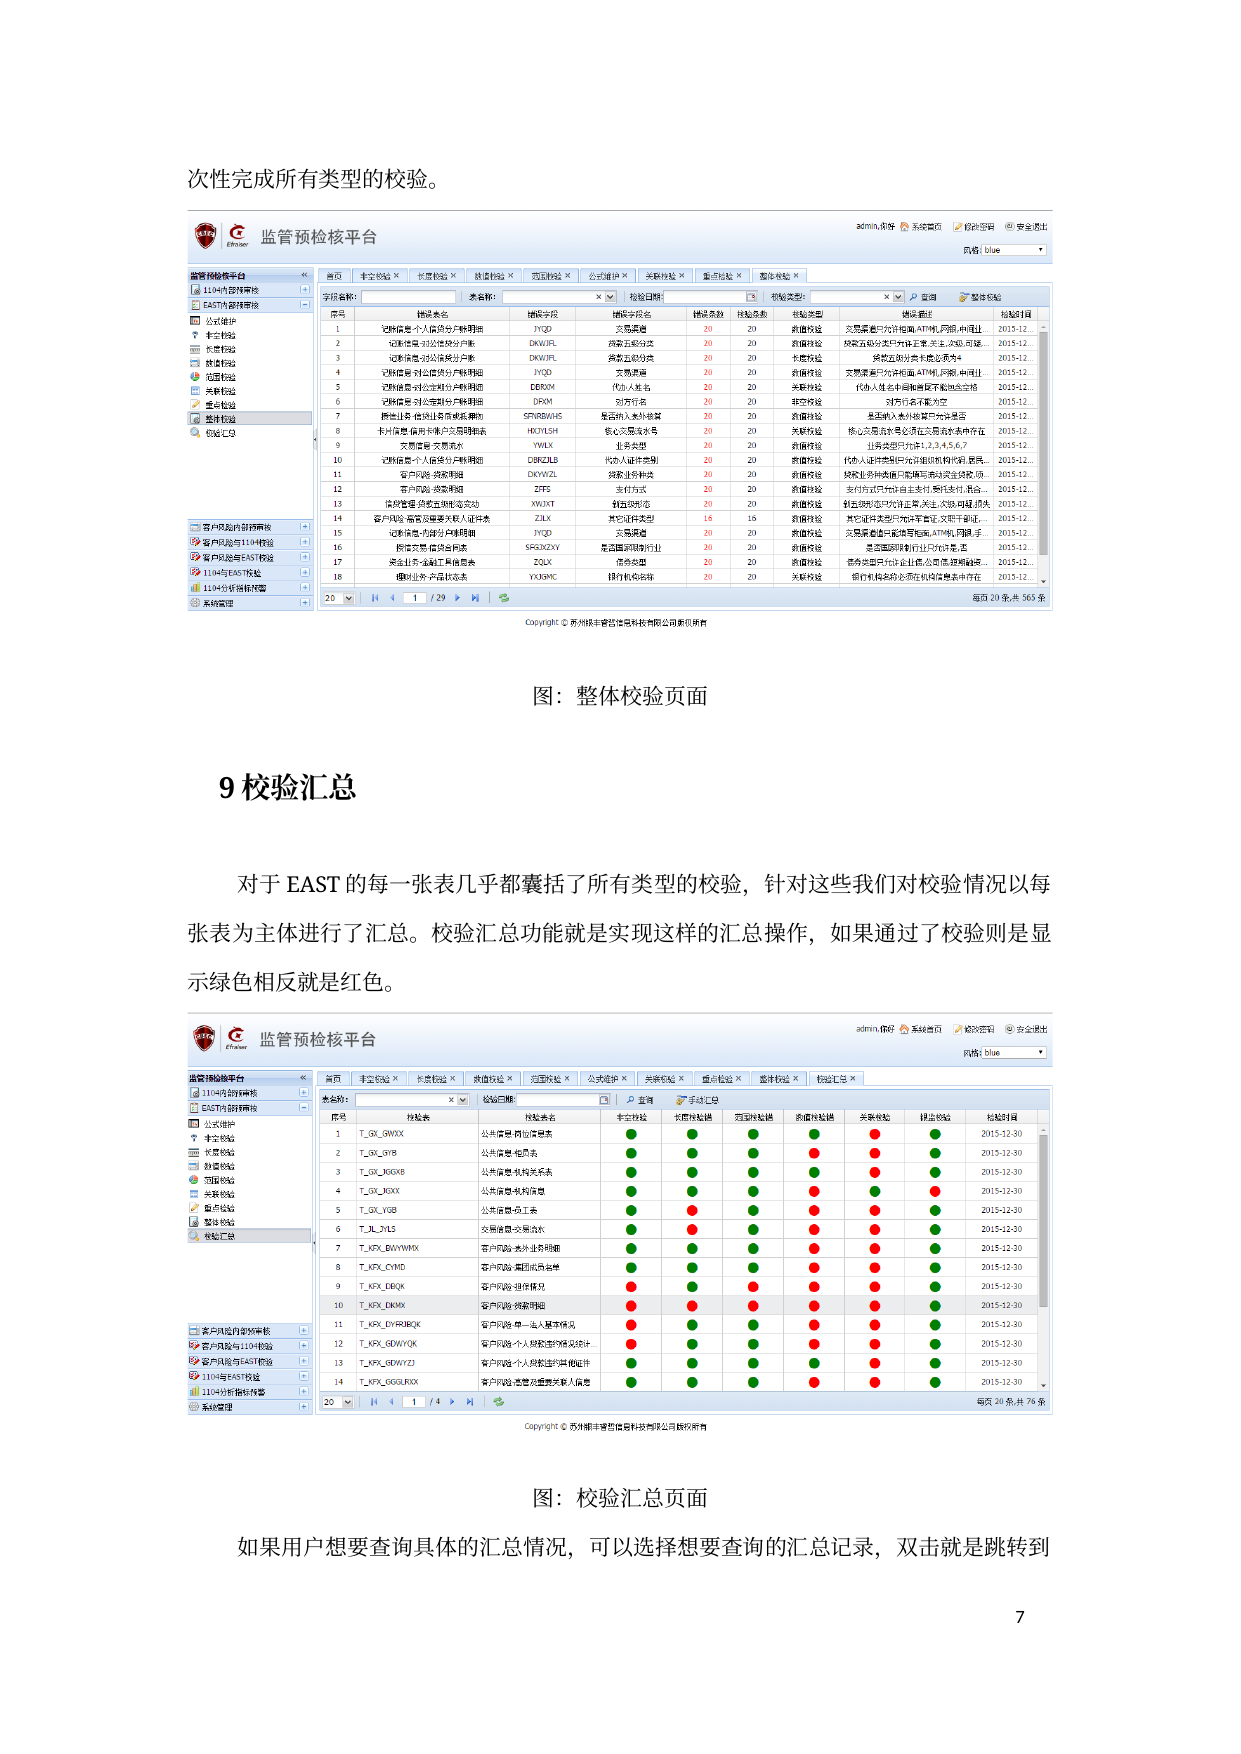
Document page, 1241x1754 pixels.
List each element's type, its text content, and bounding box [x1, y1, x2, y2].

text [187, 1529, 1053, 1562]
picture [187, 210, 1053, 633]
subtitle 9校验汇总 [187, 754, 1053, 819]
picture [187, 1012, 1053, 1437]
text 图：校验汇总页面 [187, 1481, 1053, 1513]
text 对于EAST的每一张表几乎都囊括了所有类型的校验，针对这些我们对校验情况以每张表为主体进行了汇总。校验汇总功能就是实现这样的汇总操作，如果通过了校验则是显示绿色相反就是红色。 [187, 867, 1053, 997]
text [187, 162, 1053, 194]
text 图：整体校验页面 [187, 678, 1053, 711]
